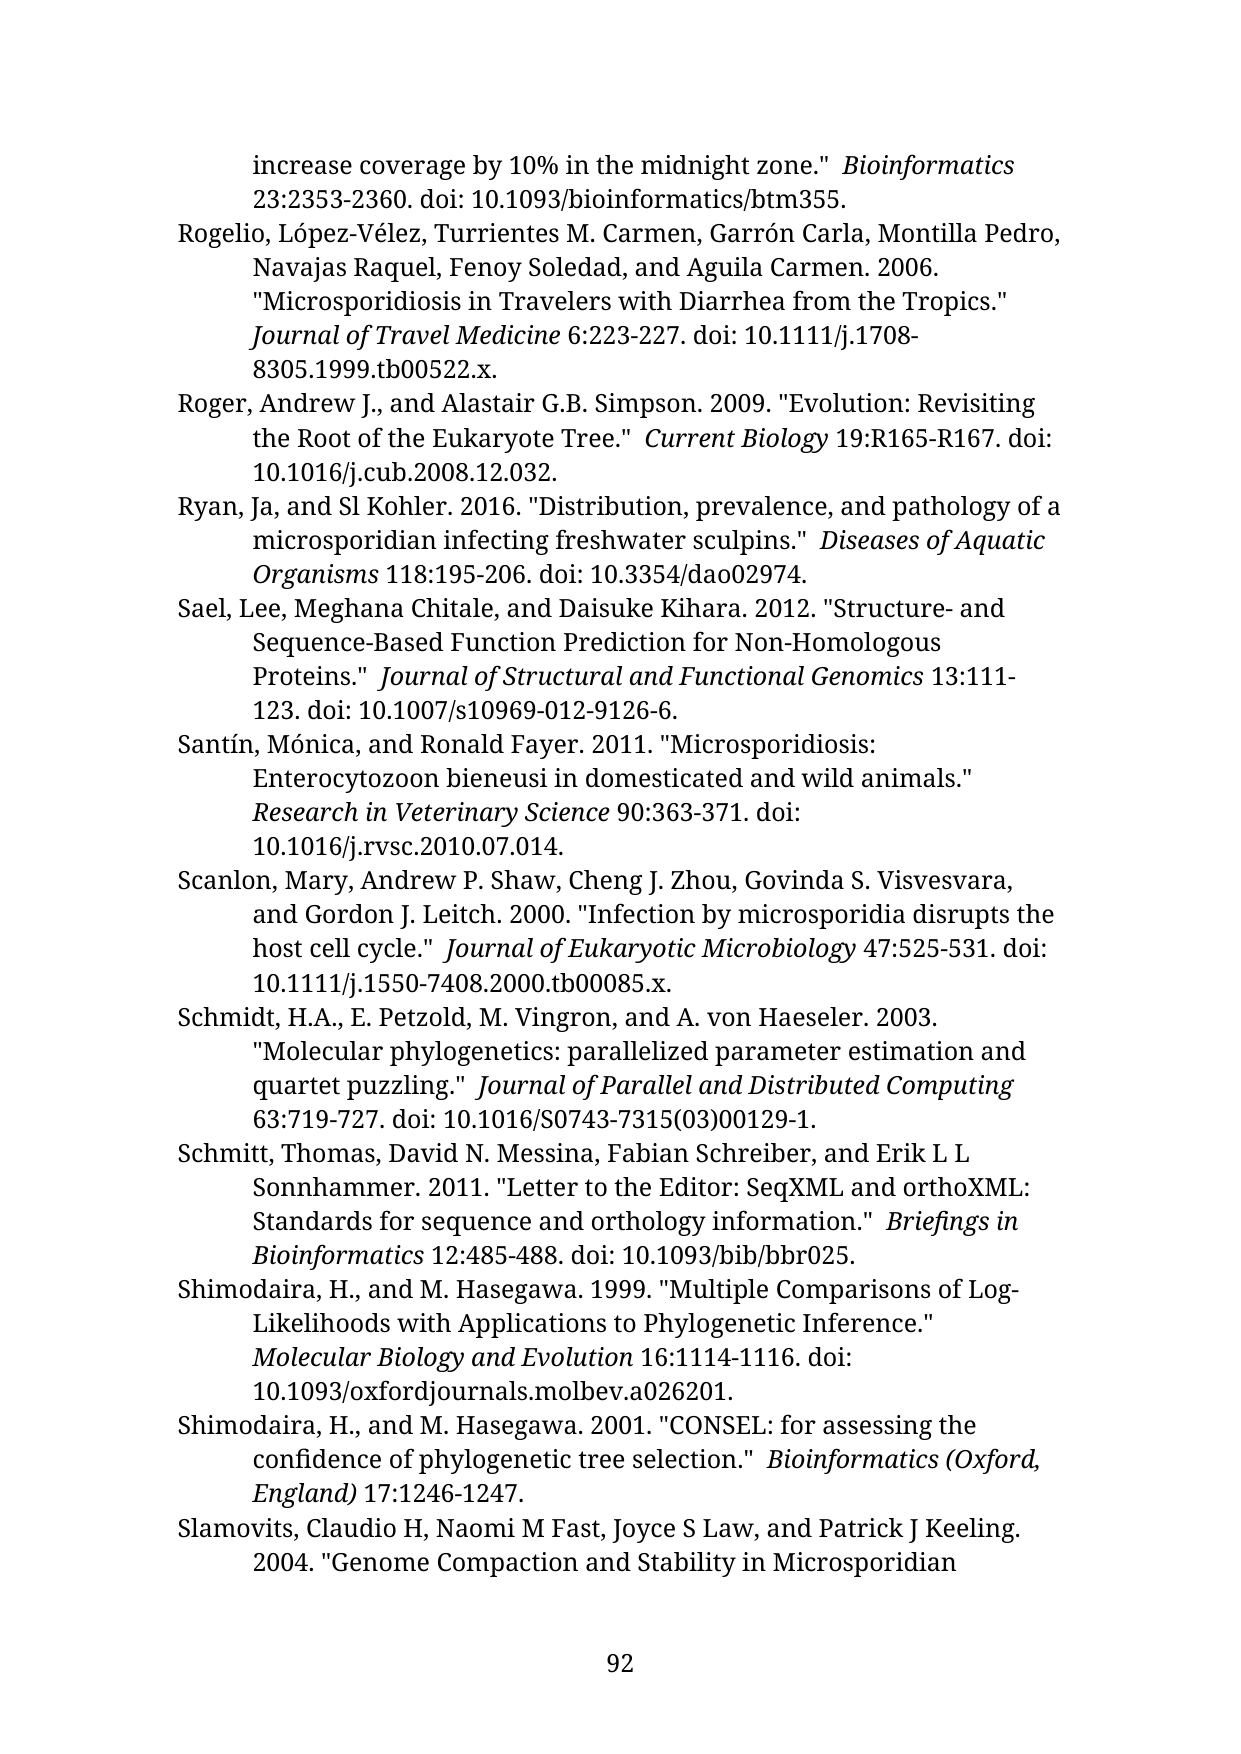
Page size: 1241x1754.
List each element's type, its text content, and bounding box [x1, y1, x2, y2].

text Shimodaira, H., and M. Hasegawa. 1999. "Multiple Comparisons of Log-Likelihoods with Applications to Phylogenetic Inference." Molecular Biology and Evolution 16:1114-1116. doi: 10.1093/oxfordjournals.molbev.a026201. [177, 1272, 1063, 1408]
text Sael, Lee, Meghana Chitale, and Daisuke Kihara. 2012. "Structure- and Sequence-Based Function Prediction for Non-Homologous Proteins." Journal of Structural and Functional Genomics 13:111-123. doi: 10.1007/s10969-012-9126-6. [177, 591, 1063, 727]
text Ryan, Ja, and Sl Kohler. 2016. "Distribution, prevalence, and pathology of a microsporidian infecting freshwater sculpins." Diseases of Aquatic Organisms 118:195-206. doi: 10.3354/dao02974. [177, 488, 1063, 591]
text Schmitt, Thomas, David N. Messina, Fabian Schreiber, and Erik L L Sonnhammer. 2011. "Letter to the Editor: SeqXML and orthoXML: Standards for sequence and orthology information." Briefings in Bioinformatics 12:485-488. doi: 10.1093/bib/bbr025. [177, 1136, 1063, 1272]
text Roger, Andrew J., and Alastair G.B. Simpson. 2009. "Evolution: Revisiting the Root of the Eukaryote Tree." Current Biology 19:R165-R167. doi: 10.1016/j.cub.2008.12.032. [177, 386, 1063, 488]
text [177, 148, 1063, 216]
text Scanlon, Mary, Andrew P. Shaw, Cheng J. Zhou, Govinda S. Visvesvara, and Gordon J. Leitch. 2000. "Infection by microsporidia disrupts the host cell cycle." Journal of Eukaryotic Microbiology 47:525-531. doi: 10.1111/j.1550-7408.2000.tb00085.x. [177, 863, 1063, 999]
text Shimodaira, H., and M. Hasegawa. 2001. "CONSEL: for assessing the confidence of phylogenetic tree selection." Bioinformatics (Oxford, England) 17:1246-1247. [177, 1408, 1063, 1510]
text Santín, Mónica, and Ronald Fayer. 2011. "Microsporidiosis: Enterocytozoon bieneusi in domesticated and wild animals." Research in Veterinary Science 90:363-371. doi: 10.1016/j.rvsc.2010.07.014. [177, 727, 1063, 863]
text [177, 1510, 1063, 1578]
text Schmidt, H.A., E. Petzold, M. Vingron, and A. von Haeseler. 2003. "Molecular phylogenetics: parallelized parameter estimation and quartet puzzling." Journal of Parallel and Distributed Computing 63:719-727. doi: 10.1016/S0743-7315(03)00129-1. [177, 999, 1063, 1136]
text Rogelio, López‐Vélez, Turrientes M. Carmen, Garrón Carla, Montilla Pedro, Navajas Raquel, Fenoy Soledad, and Aguila Carmen. 2006. "Microsporidiosis in Travelers with Diarrhea from the Tropics." Journal of Travel Medicine 6:223-227. doi: 10.1111/j.1708-8305.1999.tb00522.x. [177, 216, 1063, 386]
